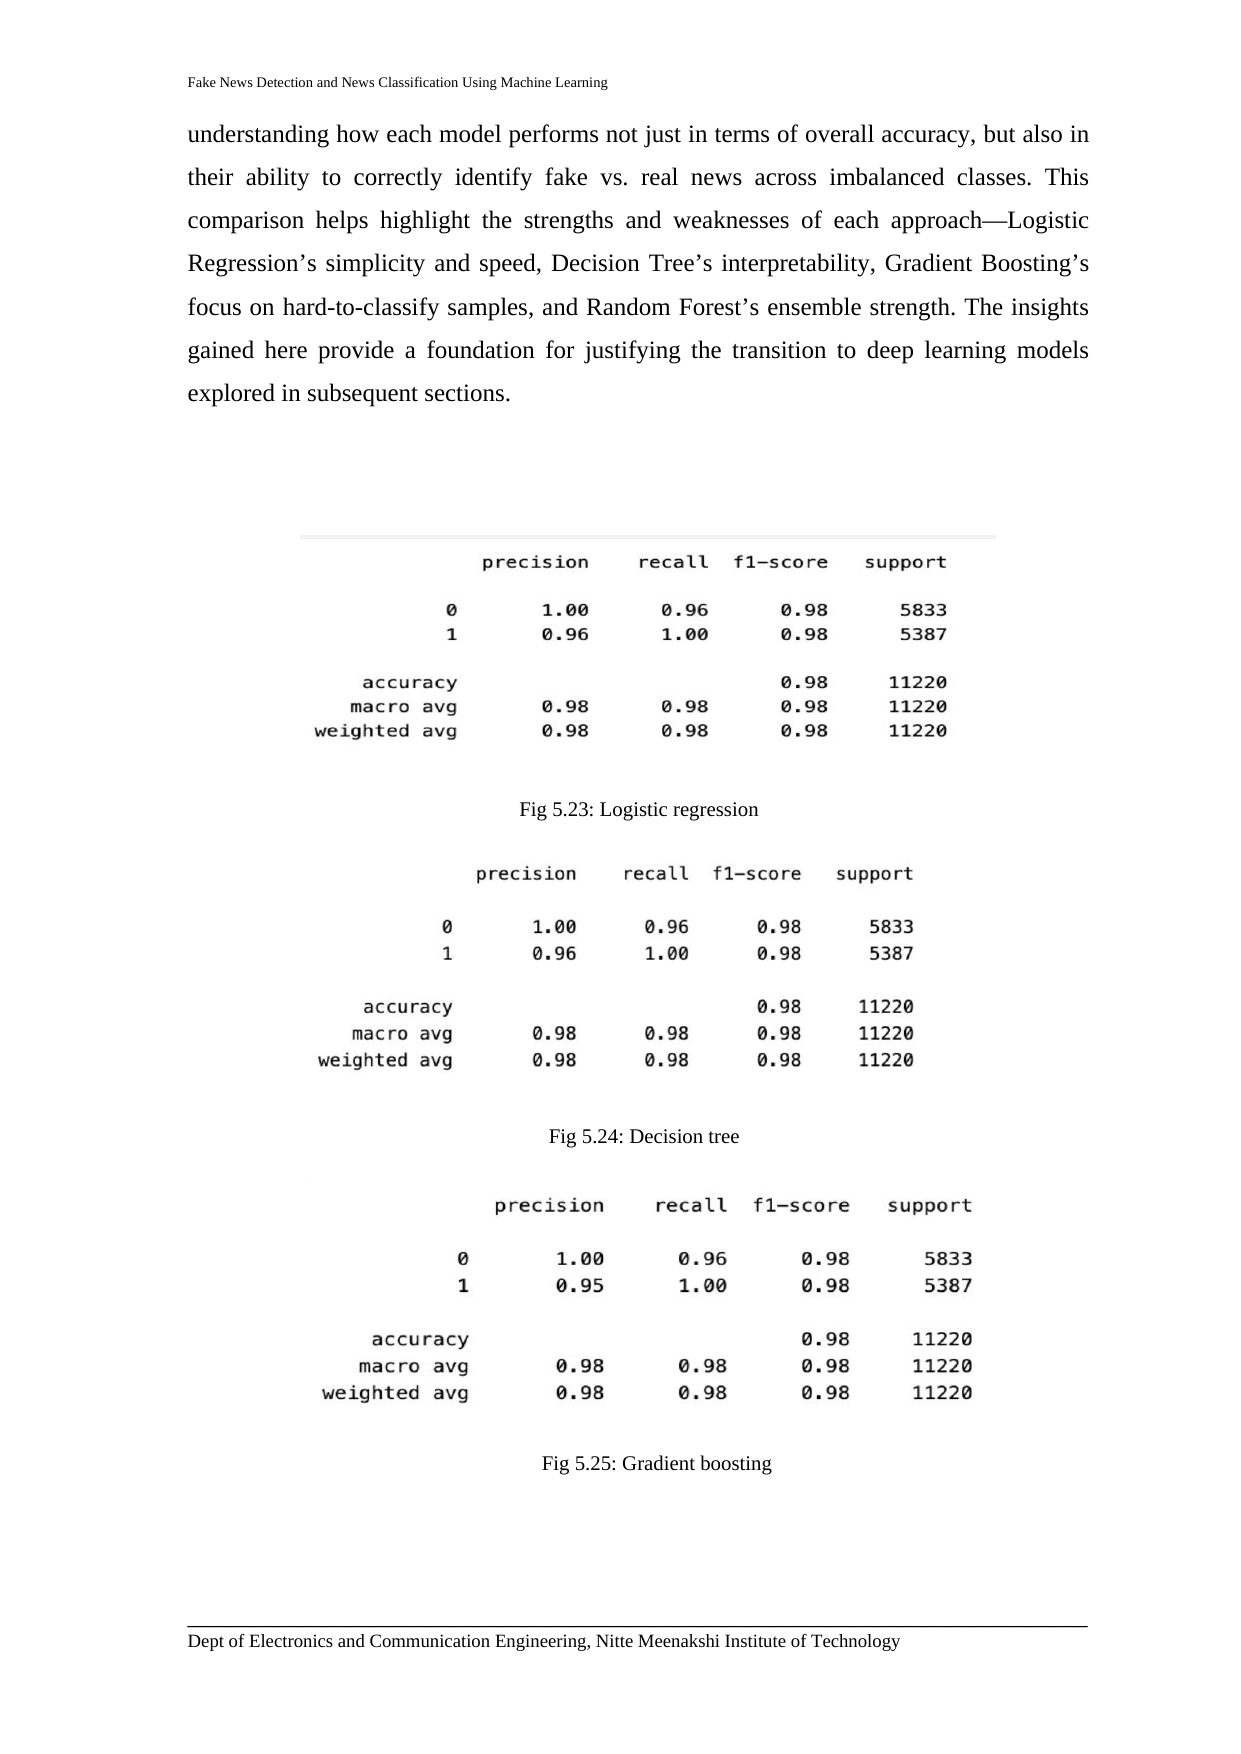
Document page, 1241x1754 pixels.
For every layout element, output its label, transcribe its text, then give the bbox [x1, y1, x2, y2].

text Fig 5.24: Decision tree [187, 1124, 1090, 1148]
text Fig 5.23: Logistic regression [187, 797, 1090, 821]
picture [298, 1181, 980, 1420]
picture [281, 535, 997, 766]
text Fig 5.25: Gradient boosting [187, 1451, 1090, 1475]
picture [298, 853, 980, 1093]
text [187, 119, 1090, 407]
